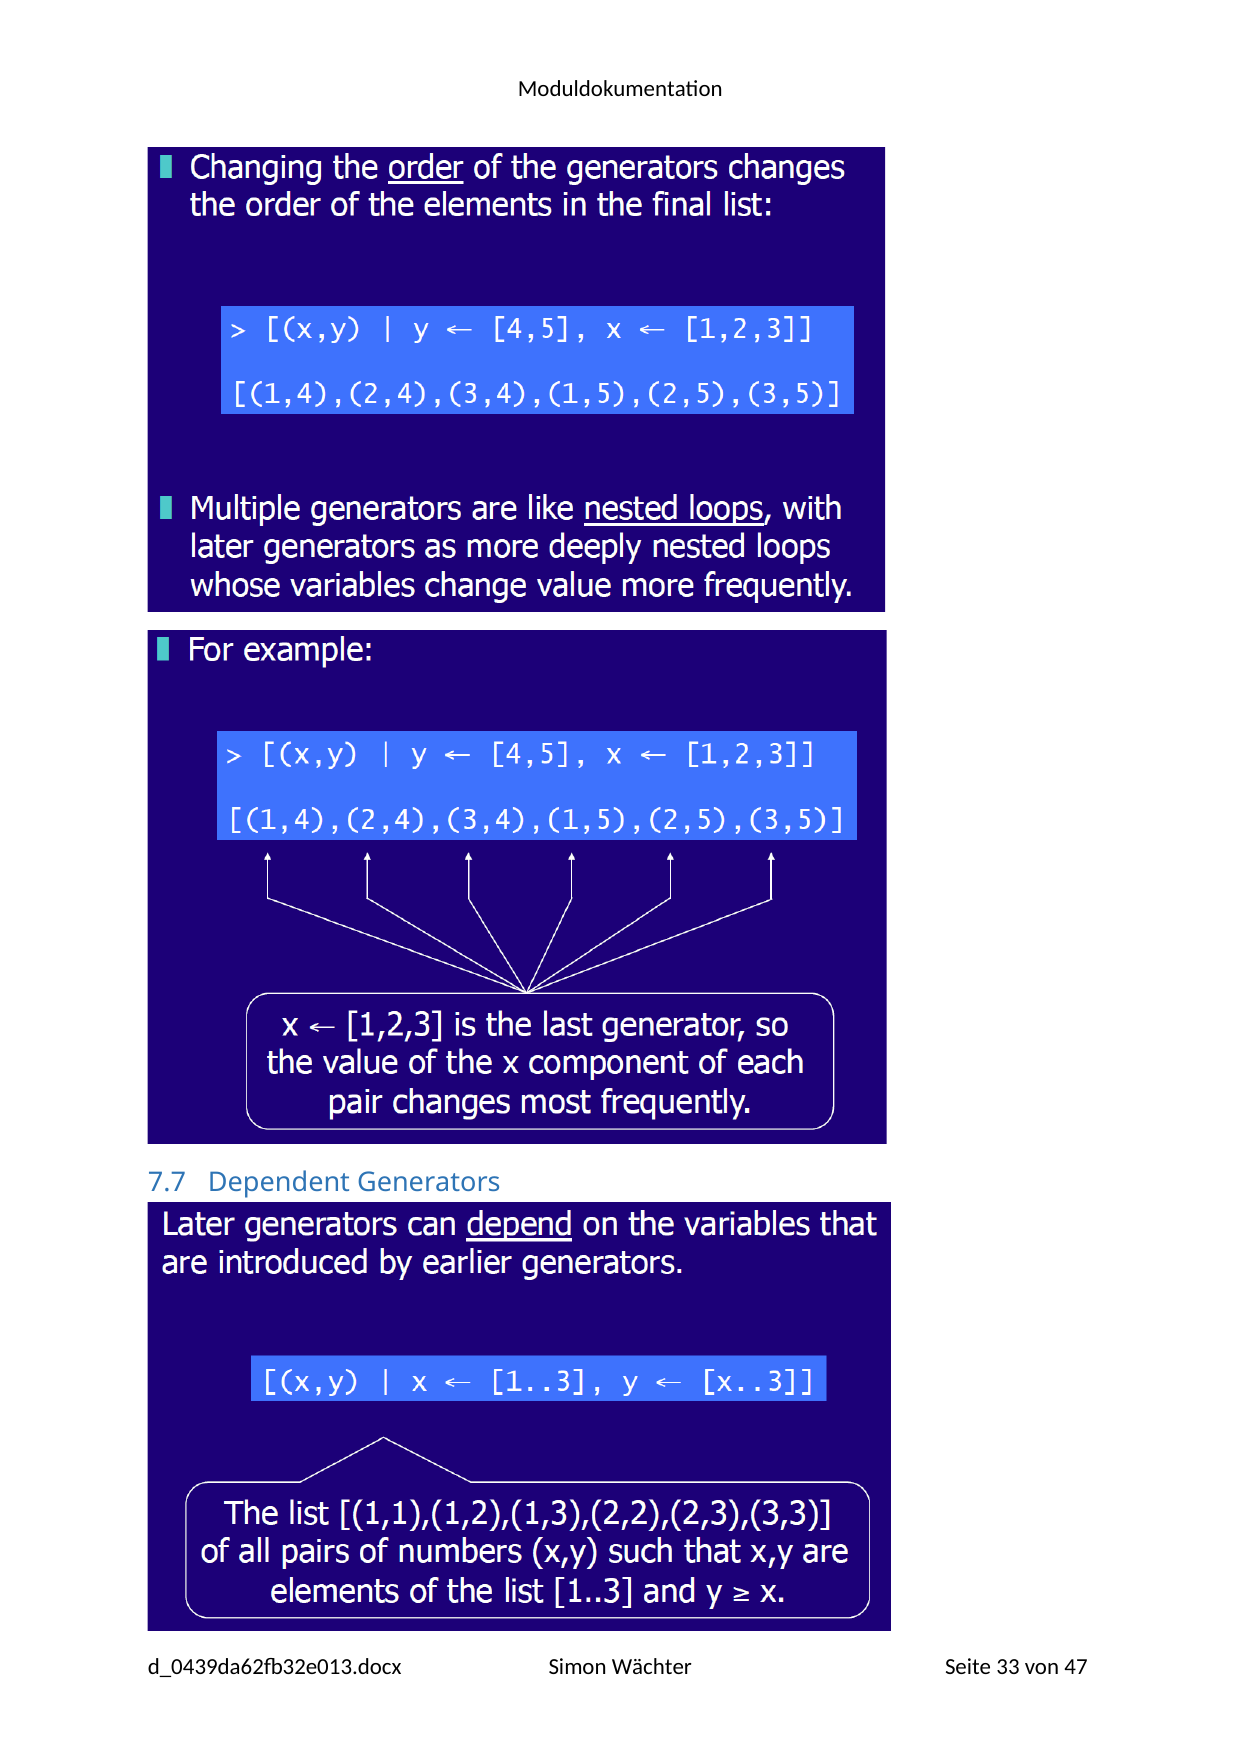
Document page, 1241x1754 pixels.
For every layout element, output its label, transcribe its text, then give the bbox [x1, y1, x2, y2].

picture [147, 1202, 891, 1631]
picture [147, 147, 885, 612]
subtitle Dependent Generators [148, 1162, 1093, 1199]
picture [147, 630, 887, 1144]
